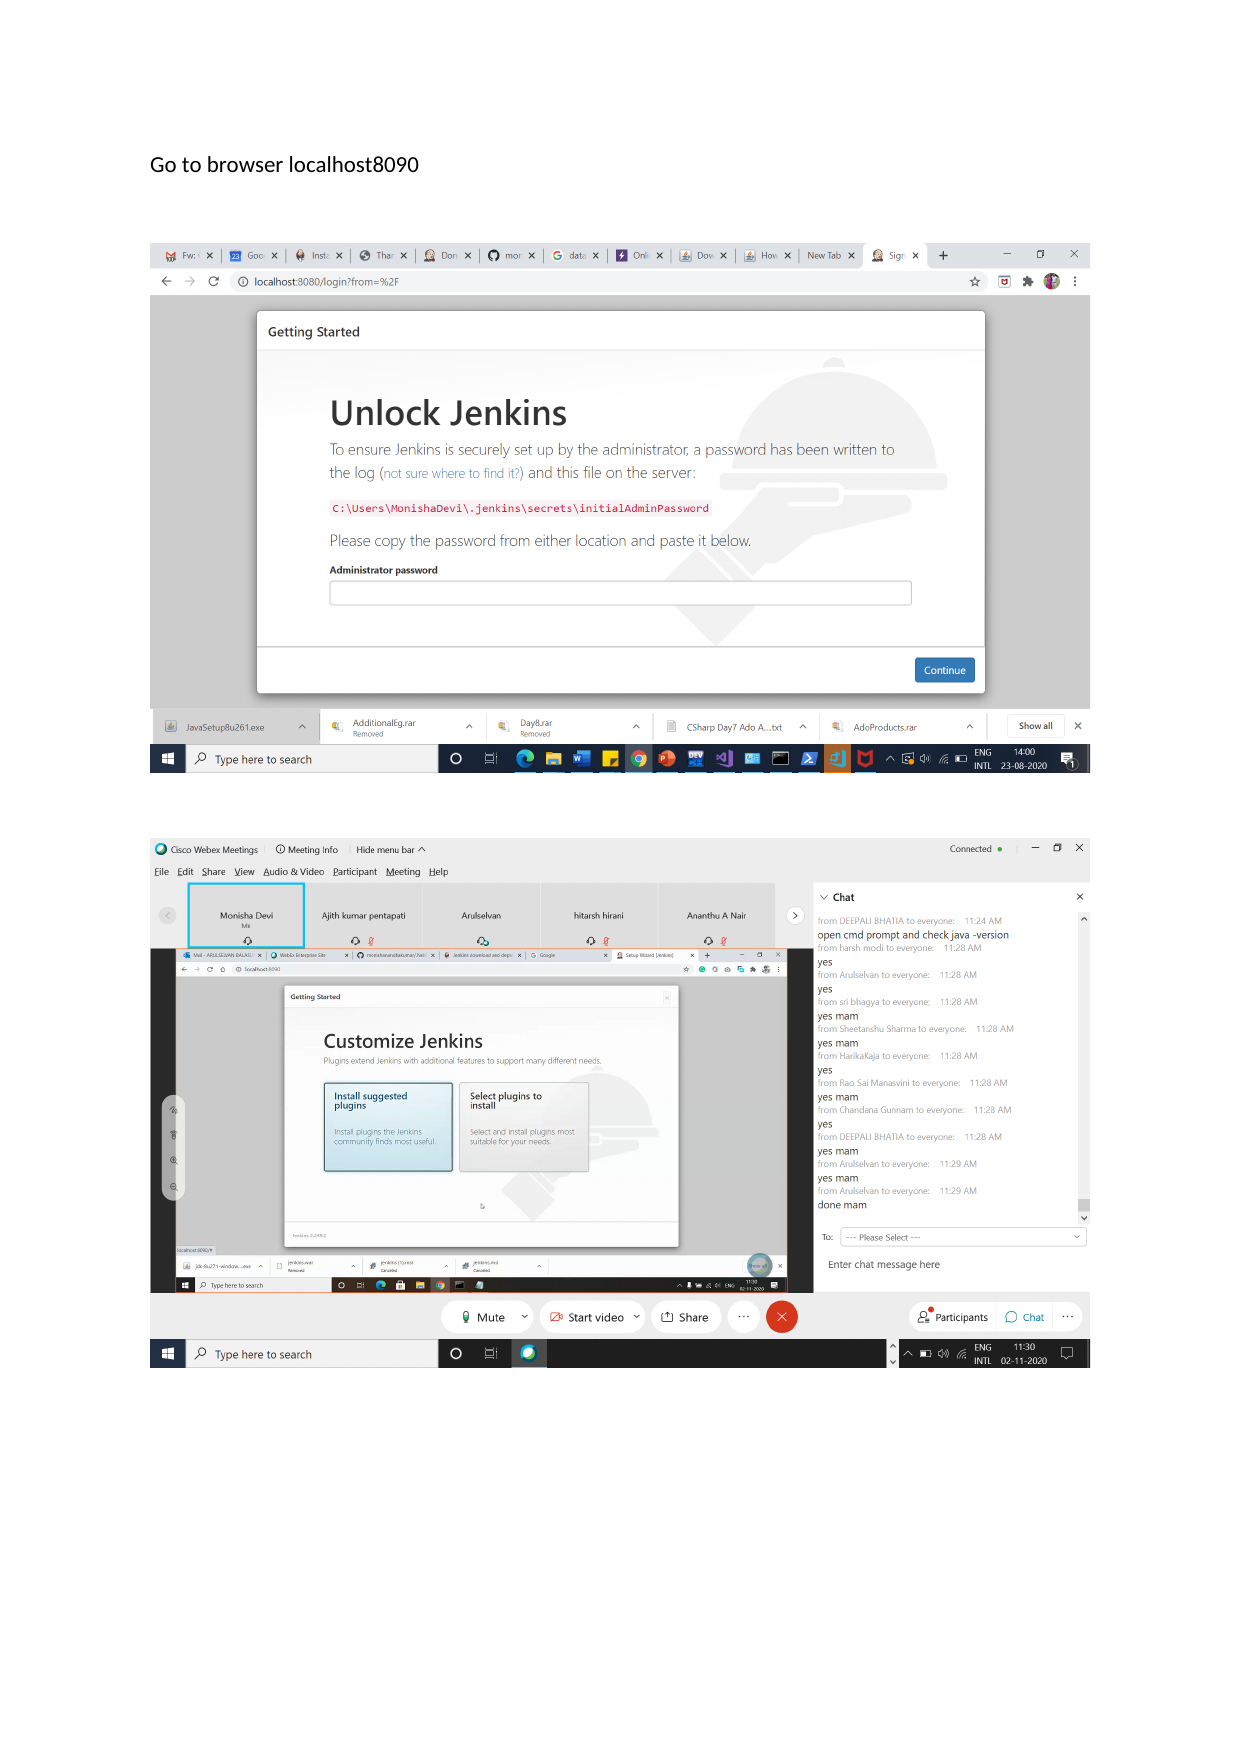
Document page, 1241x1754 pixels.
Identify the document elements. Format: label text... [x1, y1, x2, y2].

text Go to browser localhost8090 [150, 150, 1090, 178]
picture [150, 243, 1091, 773]
picture [150, 838, 1091, 1368]
